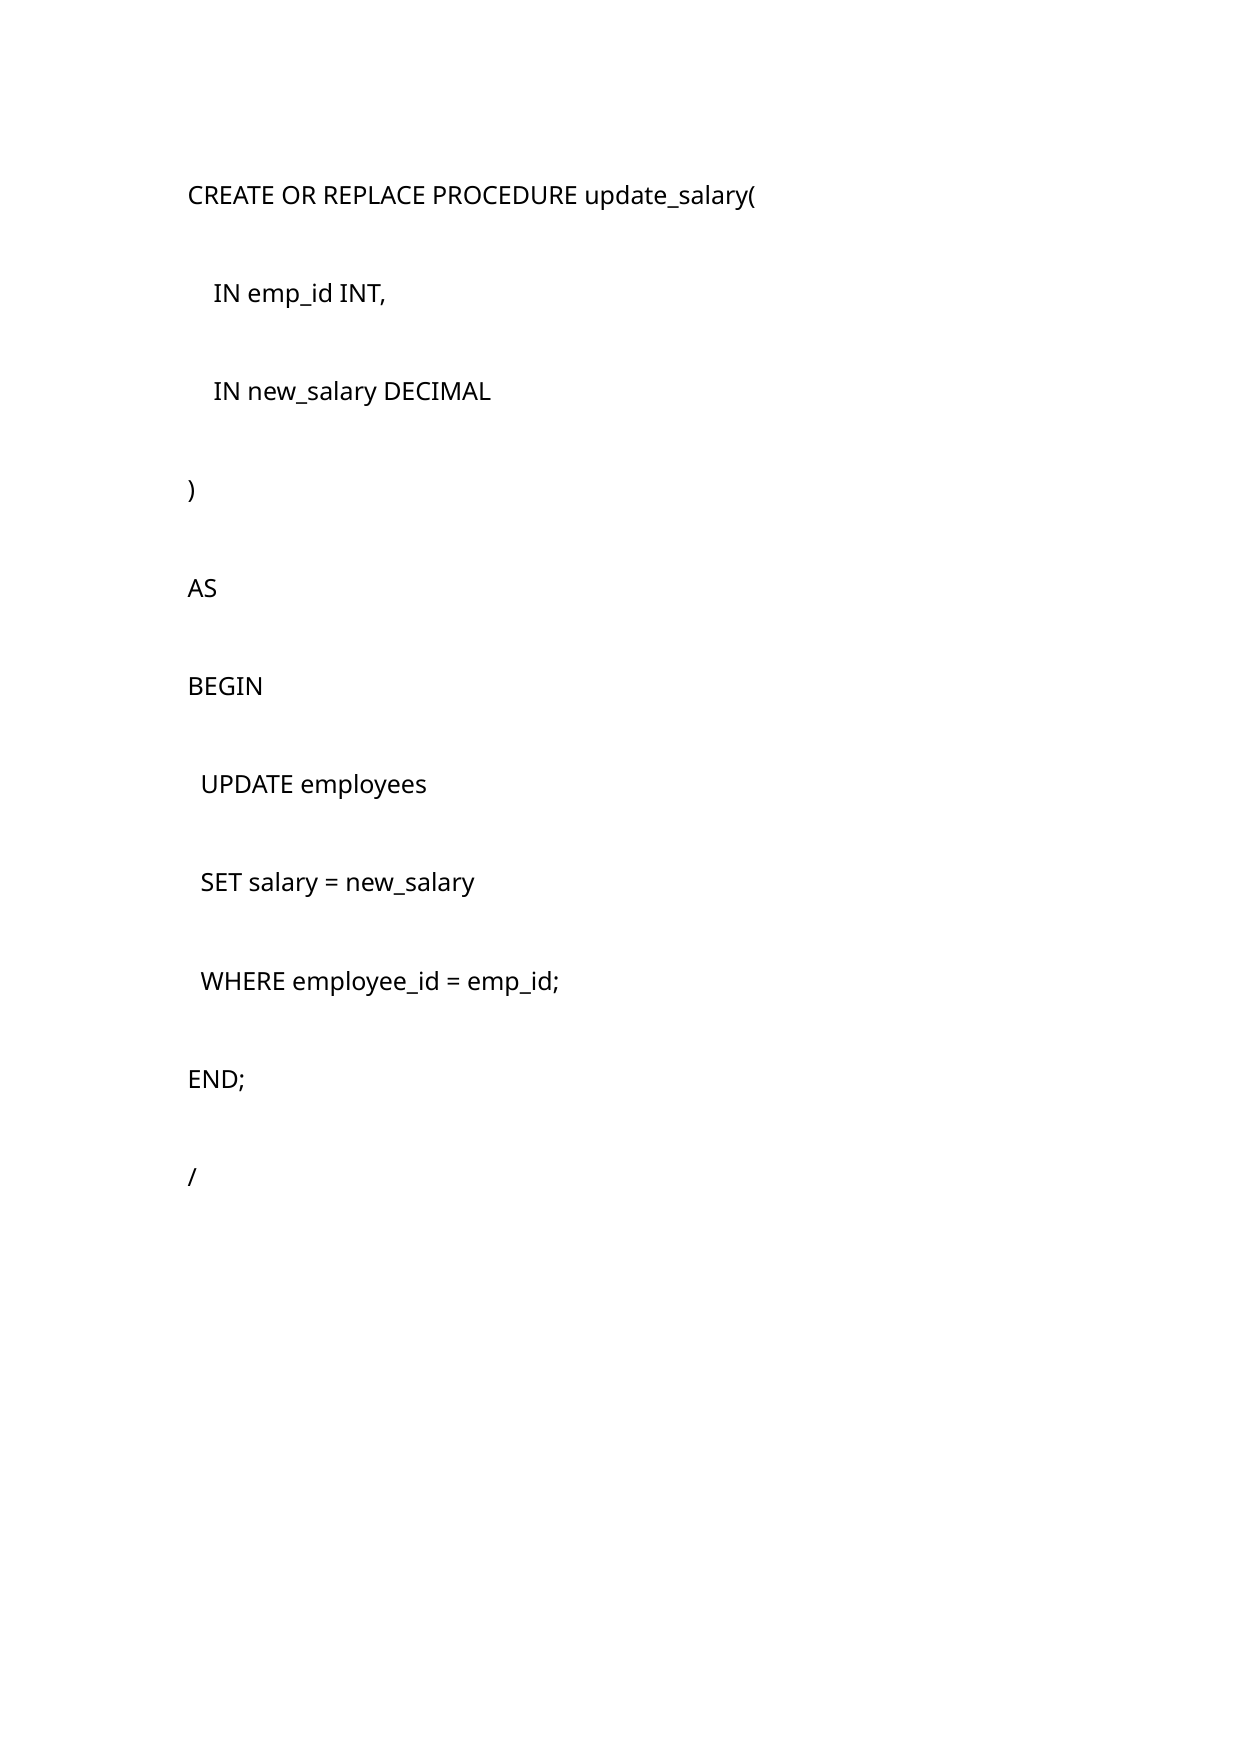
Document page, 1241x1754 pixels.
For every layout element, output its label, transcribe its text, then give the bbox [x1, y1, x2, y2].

text AS [187, 555, 1053, 620]
text SET salary = new_salary [187, 849, 1053, 914]
text UPDATE employees [187, 751, 1053, 816]
text WHERE employee_id = emp_id; [187, 948, 1053, 1013]
text / [187, 1144, 1053, 1209]
text CREATE OR REPLACE PROCEDURE update_salary( [187, 162, 1053, 227]
text IN emp_id INT, [187, 260, 1053, 325]
text END; [187, 1046, 1053, 1111]
text BEGIN [187, 653, 1053, 718]
text ) [187, 457, 1053, 522]
text IN new_salary DECIMAL [187, 358, 1053, 423]
